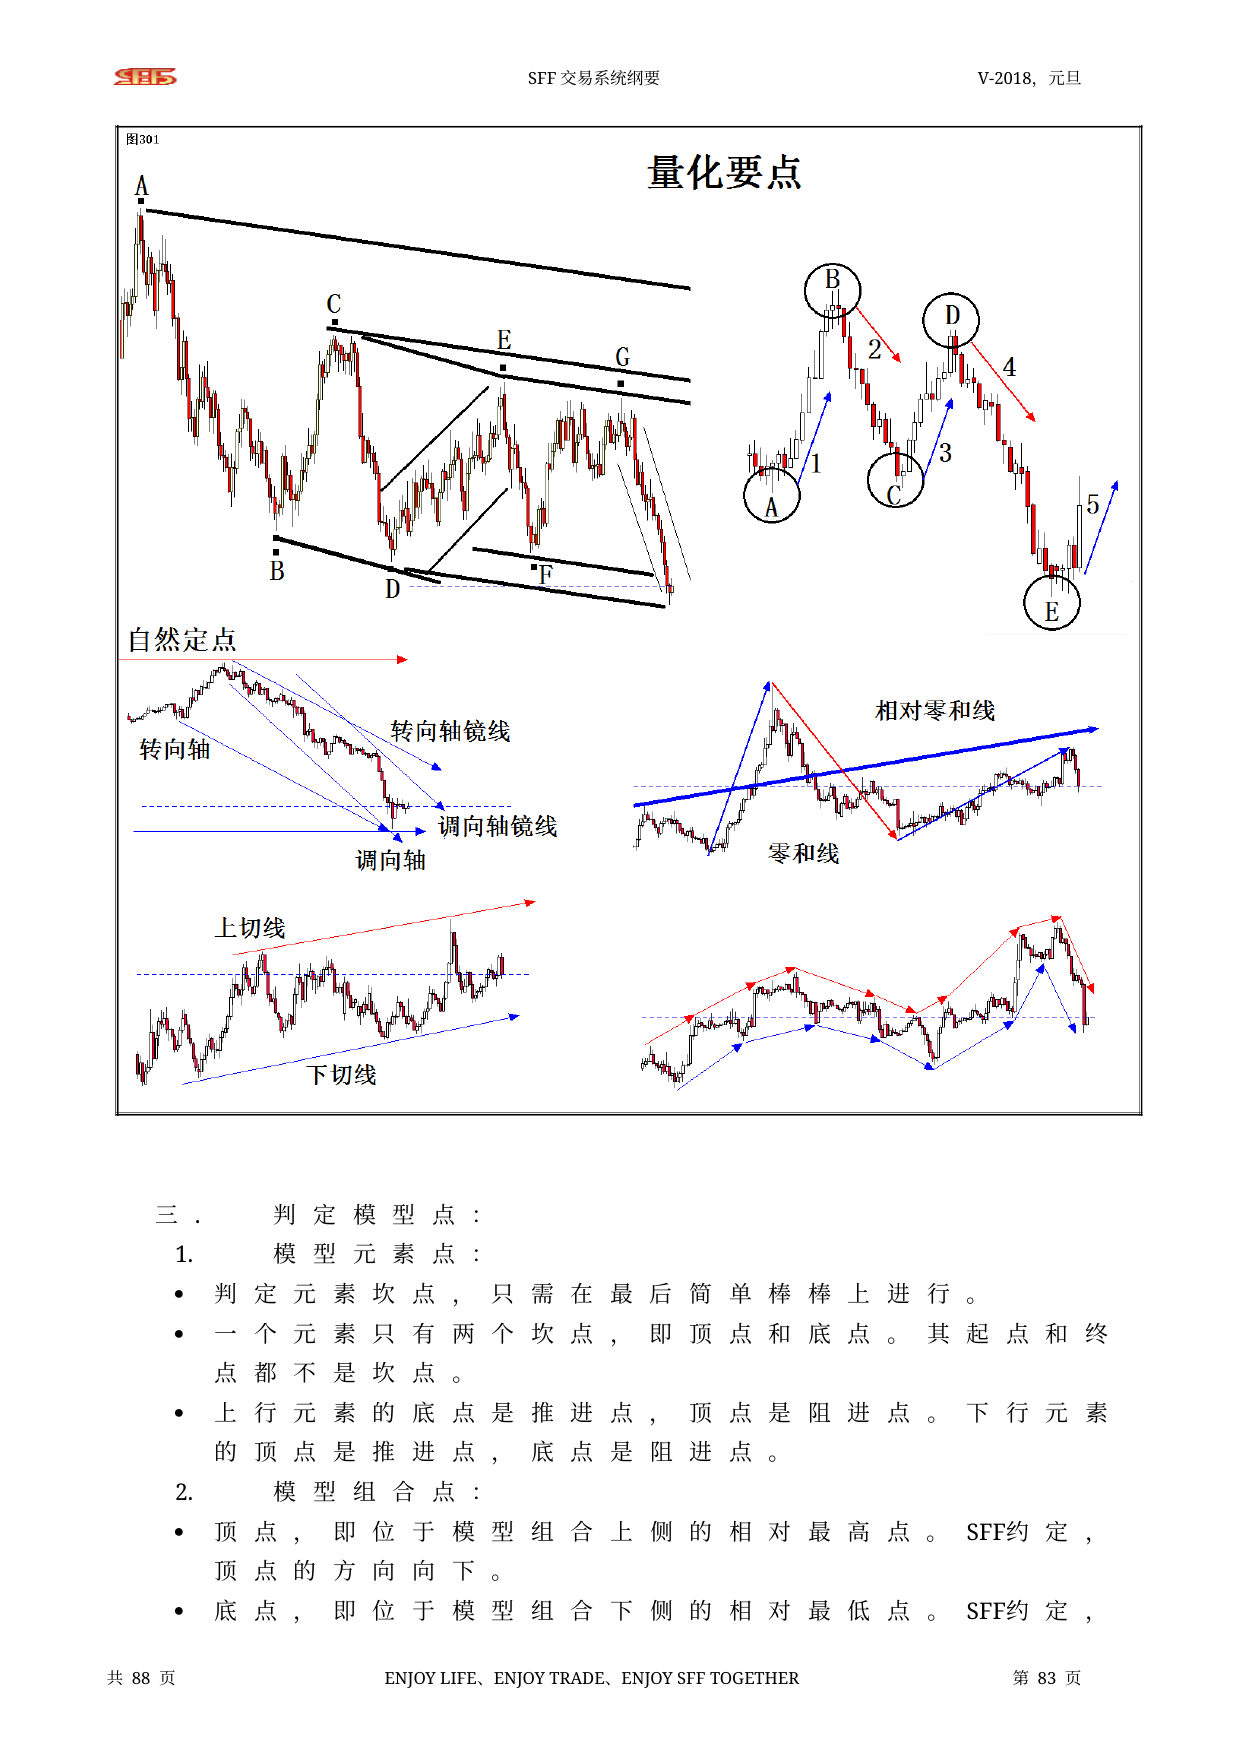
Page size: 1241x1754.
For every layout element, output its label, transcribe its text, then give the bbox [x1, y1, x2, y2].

list 上行元素的底点是推进点，顶点是阻进点。下行元素的顶点是推进点，底点是阻进点。 [174, 1392, 1125, 1471]
list 判定元素坎点，只需在最后简单棒棒上进行。 [174, 1273, 1125, 1312]
picture [106, 68, 188, 85]
list 顶点，即位于模型组合上侧的相对最高点。SFF约定，顶点的方向向下。 [174, 1510, 1125, 1589]
picture [115, 125, 1143, 1116]
list 模型元素点： [160, 1233, 1125, 1273]
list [174, 1589, 1125, 1629]
list 模型组合点： [160, 1471, 1125, 1510]
list 判定模型点： [145, 1194, 1125, 1233]
list 一个元素只有两个坎点，即顶点和底点。其起点和终点都不是坎点。 [174, 1312, 1125, 1392]
